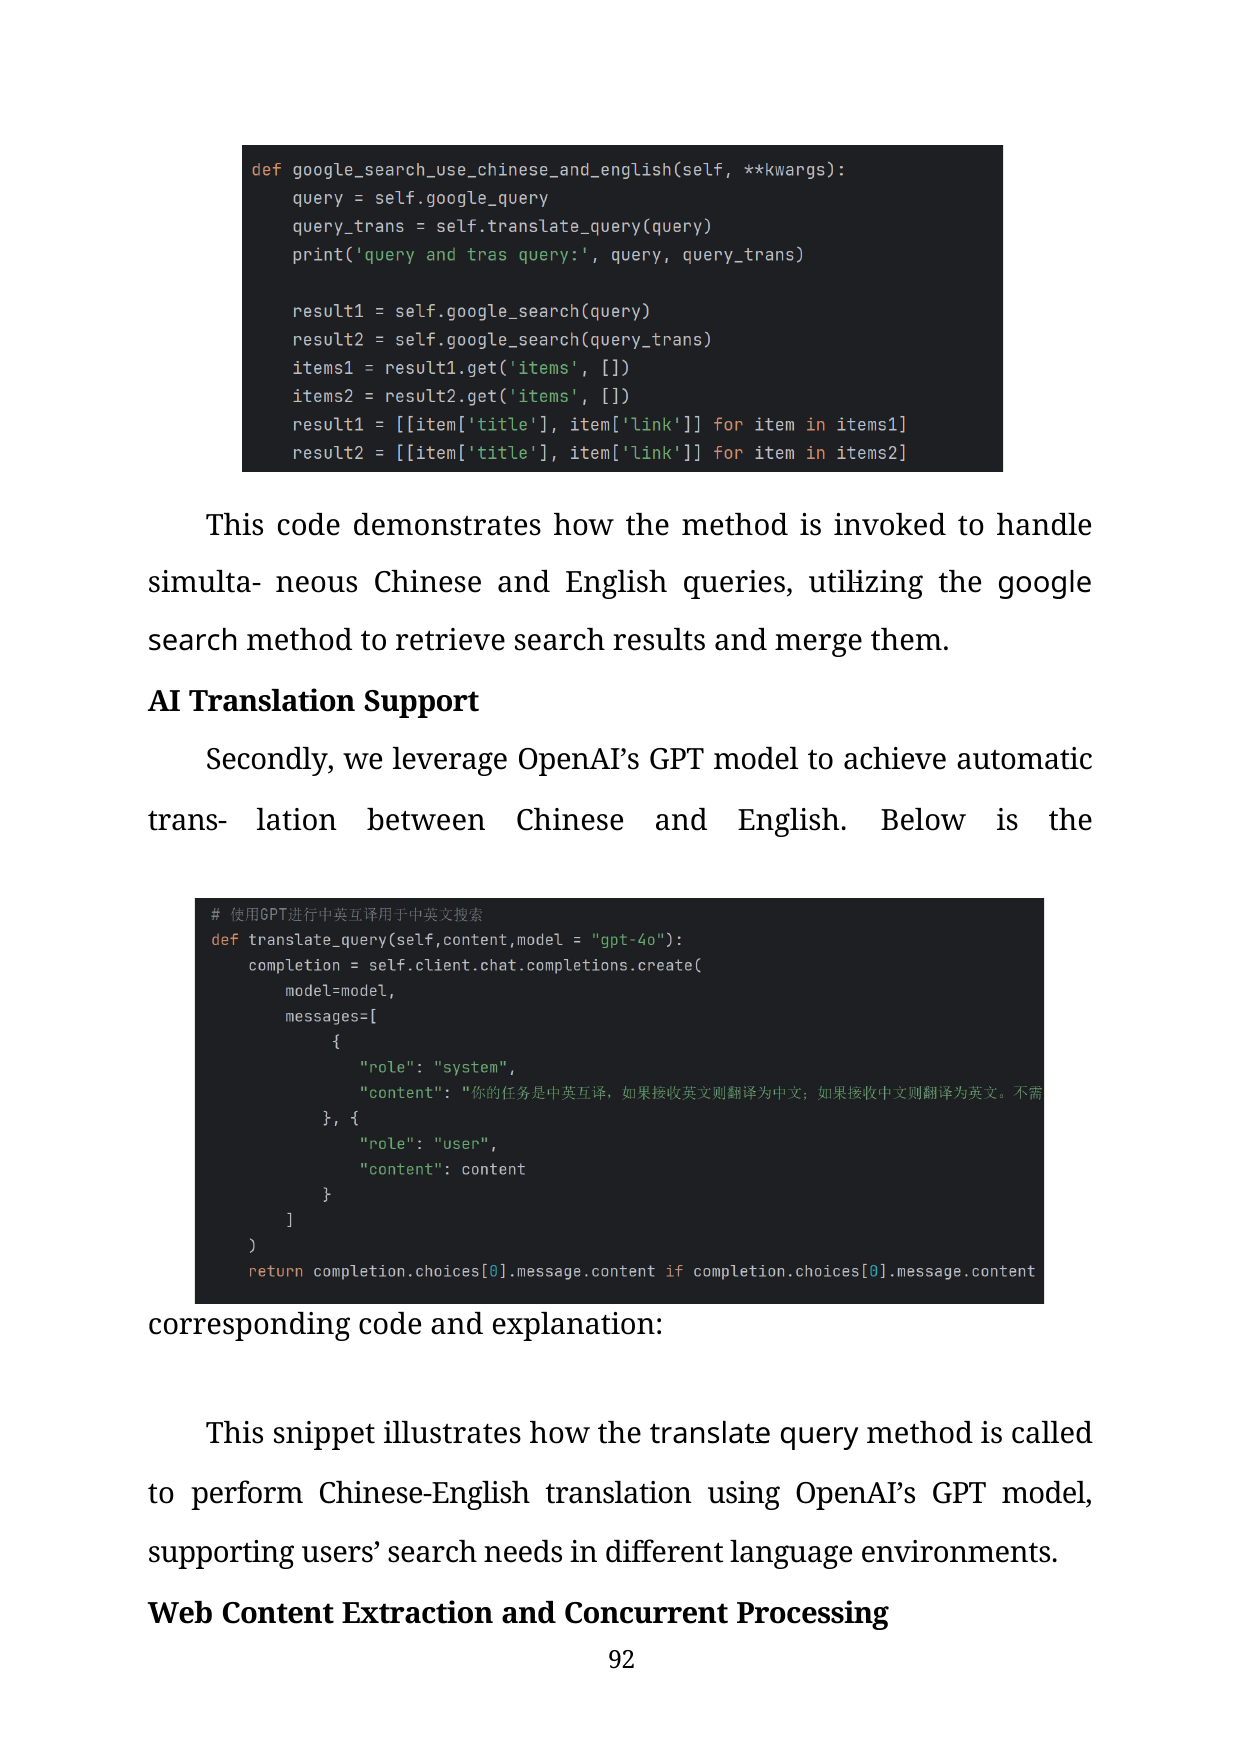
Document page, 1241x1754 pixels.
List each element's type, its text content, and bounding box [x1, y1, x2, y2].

text Secondly, we leverage OpenAI’s GPT model to achieve automatic trans- lation between Chinese and English. Below is the corresponding code and explanation: [148, 738, 1093, 1343]
picture [242, 145, 1004, 472]
text This code demonstrates how the method is invoked to handle simulta- neous Chinese and English queries, utilizing the google search method to retrieve search results and merge them. [148, 504, 1093, 659]
text Web Content Extraction and Concurrent Processing [148, 1592, 1155, 1632]
text This snippet illustrates how the translate query method is called to perform Chinese-English translation using OpenAI’s GPT model, supporting users’ search needs in different language environments. [148, 1413, 1093, 1571]
text AI Translation Support [148, 680, 1155, 720]
